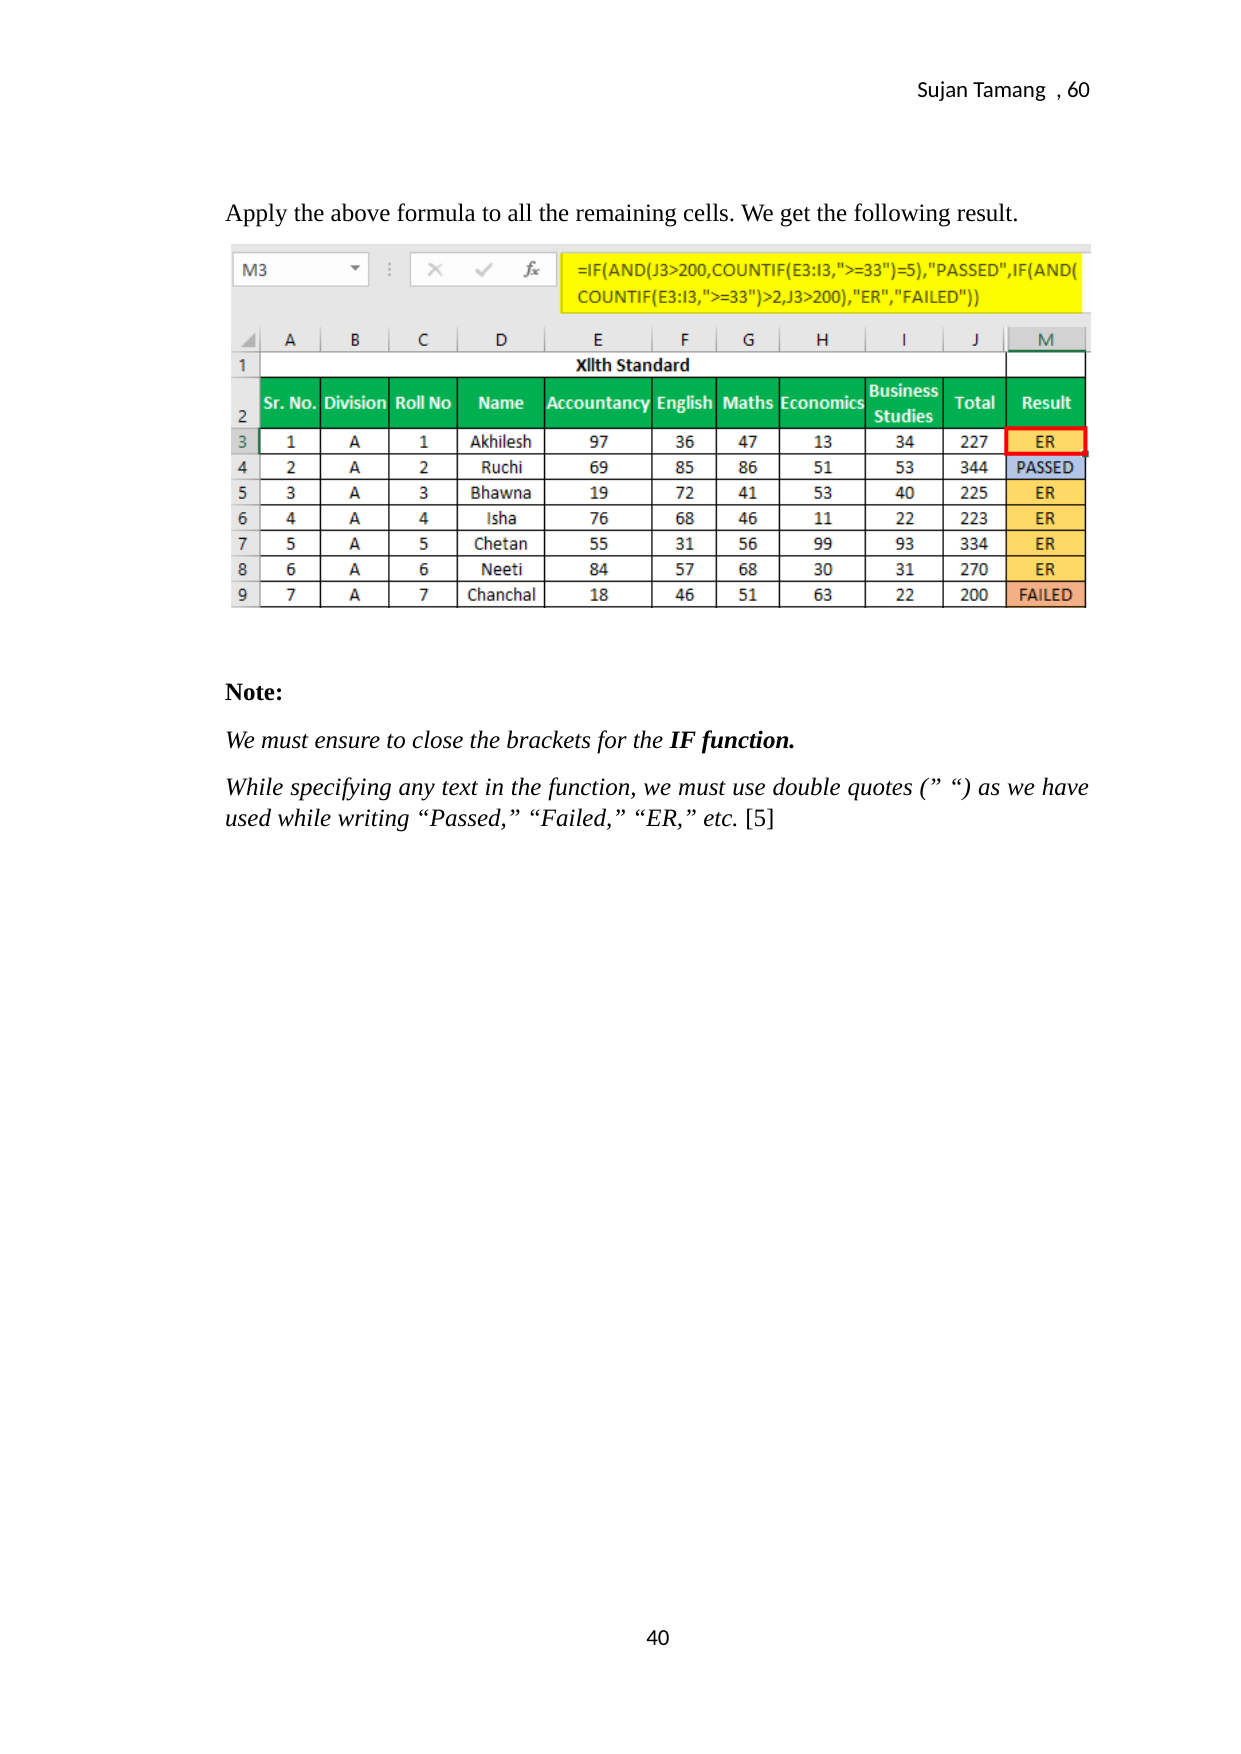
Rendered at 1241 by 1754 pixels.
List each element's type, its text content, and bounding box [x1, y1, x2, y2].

text While specifying any text in the function, we must use double quotes (” “) as we have used while writing “Passed,” “Failed,” “ER,” etc. [225, 772, 1090, 832]
picture [231, 244, 1092, 608]
text We must ensure to close the brackets for the IF function. [225, 725, 1090, 753]
text Apply the above formula to all the remaining cells. We get the following result. [225, 198, 1090, 226]
text Note: [225, 677, 1090, 706]
